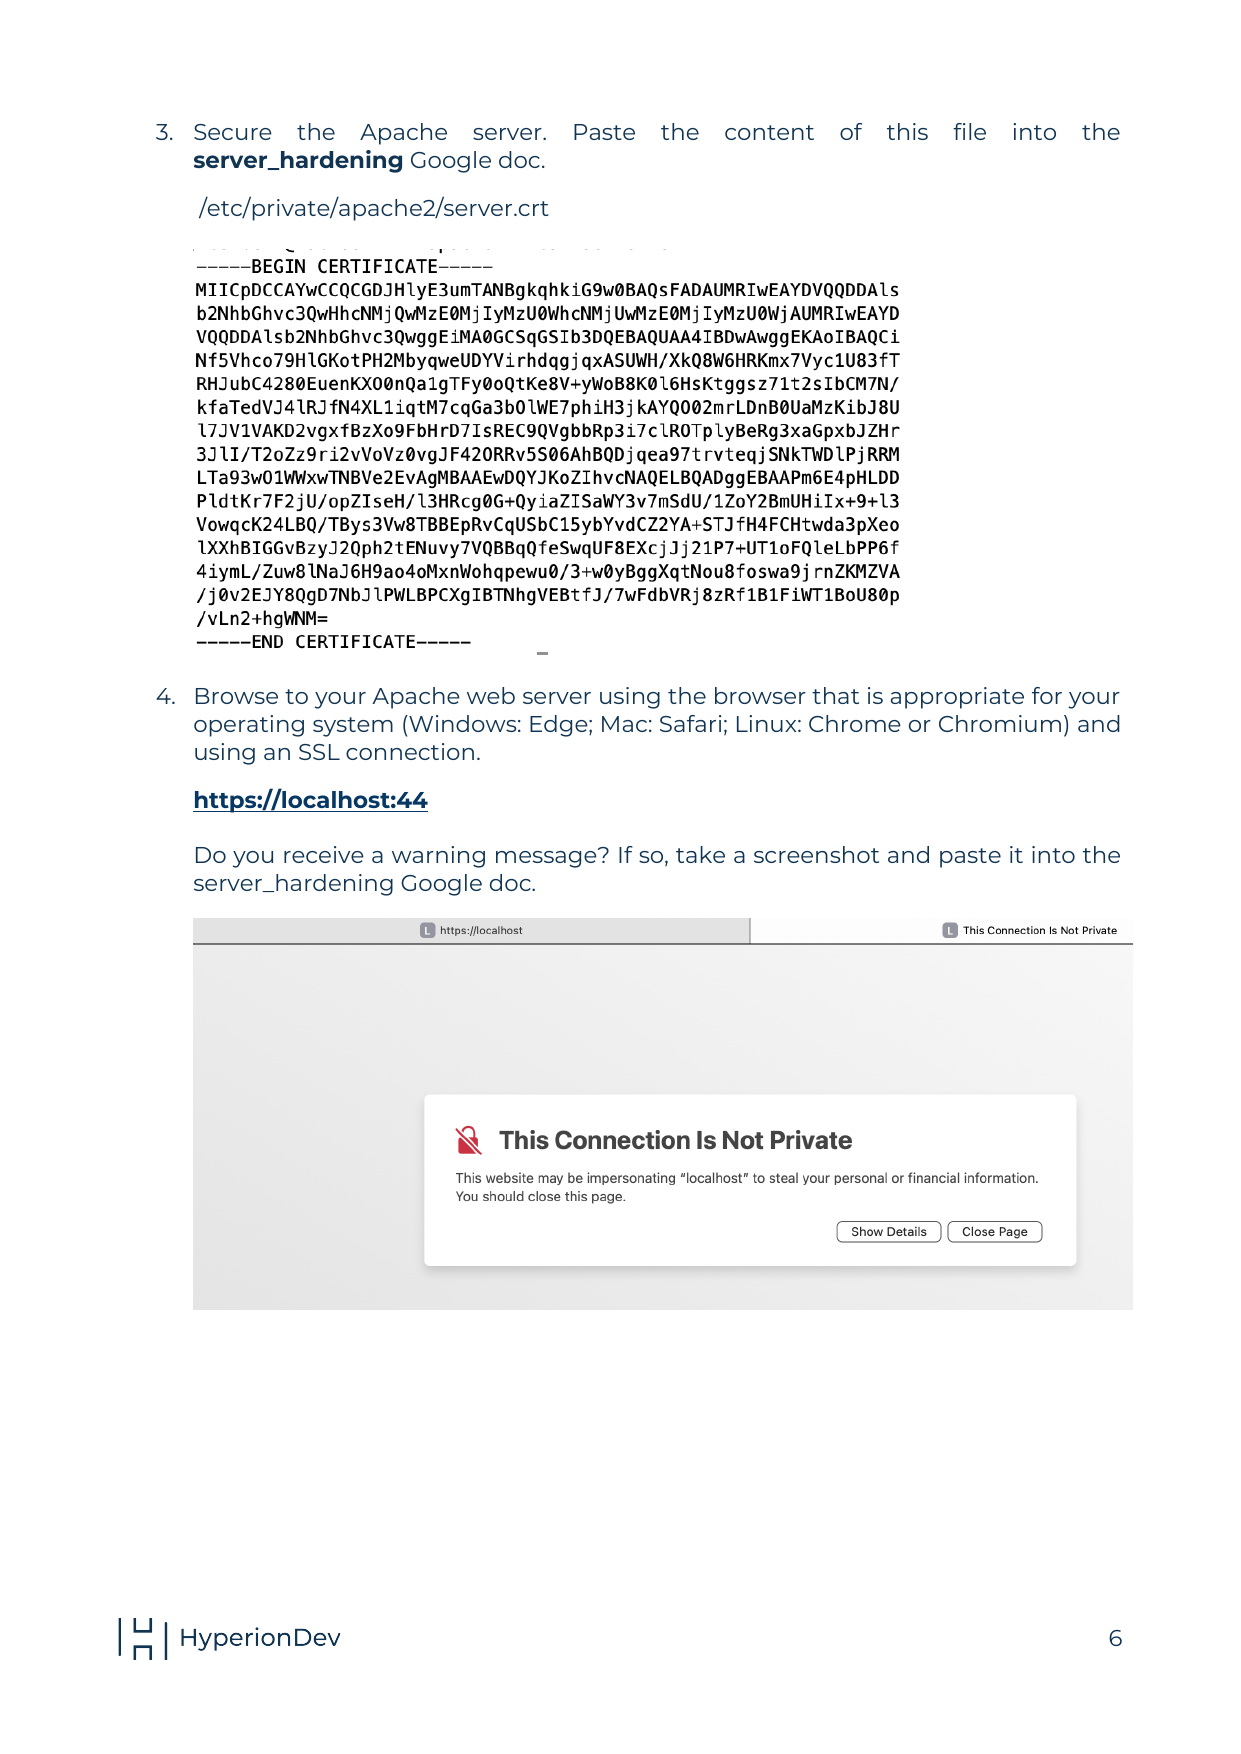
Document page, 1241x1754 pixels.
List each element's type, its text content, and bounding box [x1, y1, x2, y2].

list Secure the Apache server. Paste the content of this file into the server_hardening Google doc. [156, 118, 1122, 174]
text /etc/private/apache2/server.crt [193, 195, 1122, 223]
text Do you receive a warning message? If so, take a screenshot and paste it into the server_hardening Google doc. [193, 841, 1122, 897]
text https://localhost:44 [118, 786, 1122, 814]
picture [193, 249, 937, 655]
picture [193, 918, 1134, 1310]
picture [118, 1618, 341, 1660]
list Browse to your Apache web server using the browser that is appropriate for your operating system (Windows: Edge; Mac: Safari; Linux: Chrome or Chromium) and using an SSL connection. [156, 682, 1122, 766]
